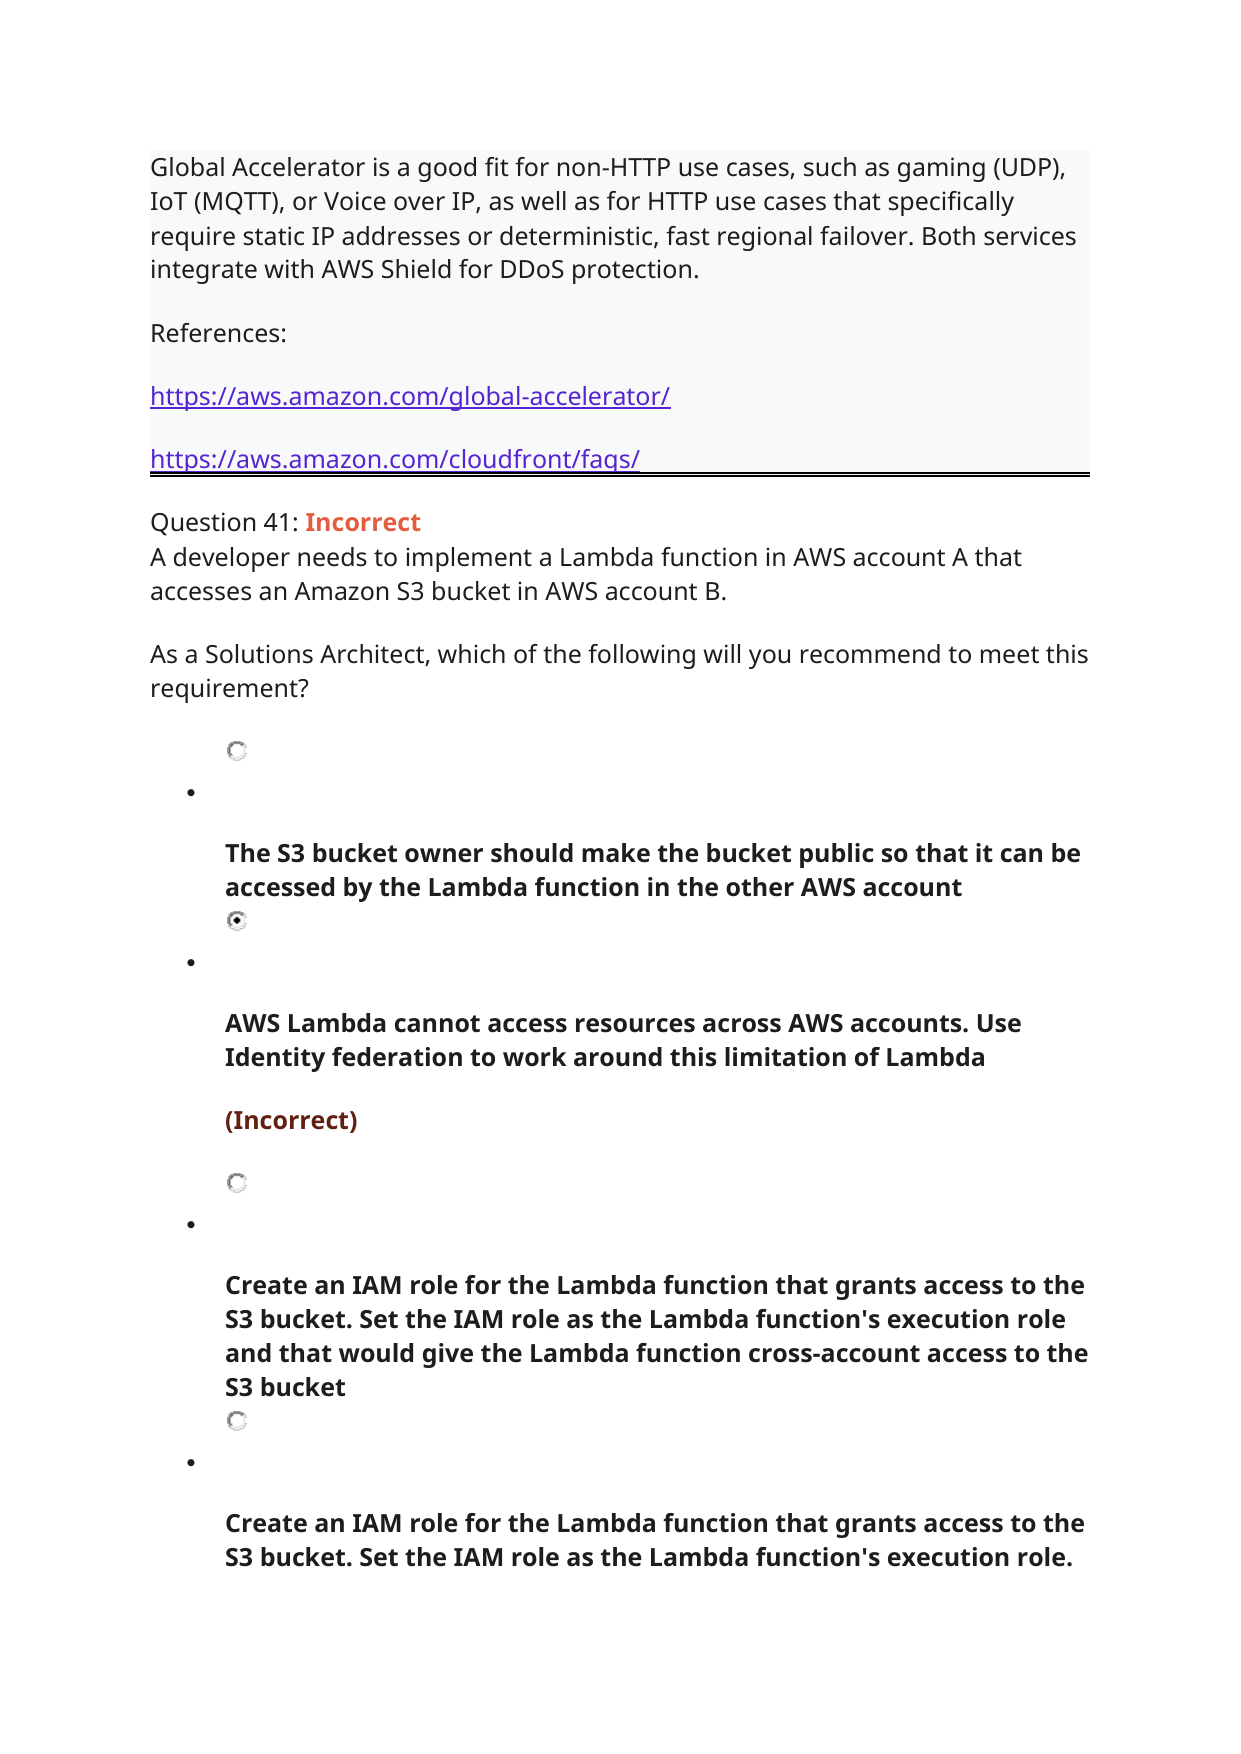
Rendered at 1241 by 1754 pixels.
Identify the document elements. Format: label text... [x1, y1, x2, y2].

text As a Solutions Architect, which of the following will you recommend to meet this requirement? [150, 636, 1090, 704]
text https://aws.amazon.com/global-accelerator/ [150, 379, 1090, 413]
text Global Accelerator is a good fit for non-HTTP use cases, such as gaming (UDP), IoT (MQTT), or Voice over IP, as well as for HTTP use cases that specifically require static IP addresses or deterministic, fast regional failover. Both services integrate with AWS Shield for DDoS protection. [150, 150, 1090, 286]
text A developer needs to implement a Lambda function in AWS account A that accesses an Amazon S3 bucket in AWS account B. [150, 539, 1090, 607]
text Create an IAM role for the Lambda function that grants access to the S3 bucket. Set the IAM role as the Lambda function's execution role and that would give the Lambda function cross-account access to the S3 bucket [225, 1267, 1090, 1404]
text References: [150, 315, 1090, 349]
text Question 41: Incorrect [150, 505, 1090, 539]
text https://aws.amazon.com/cloudfront/faqs/ [150, 442, 1090, 472]
text AWS Lambda cannot access resources across AWS accounts. Use Identity federation to work around this limitation of Lambda [225, 1005, 1090, 1073]
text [225, 1505, 1090, 1573]
text (Incorrect) [225, 1102, 1090, 1137]
text The S3 bucket owner should make the bucket public so that it can be accessed by the Lambda function in the other AWS account [225, 835, 1090, 903]
